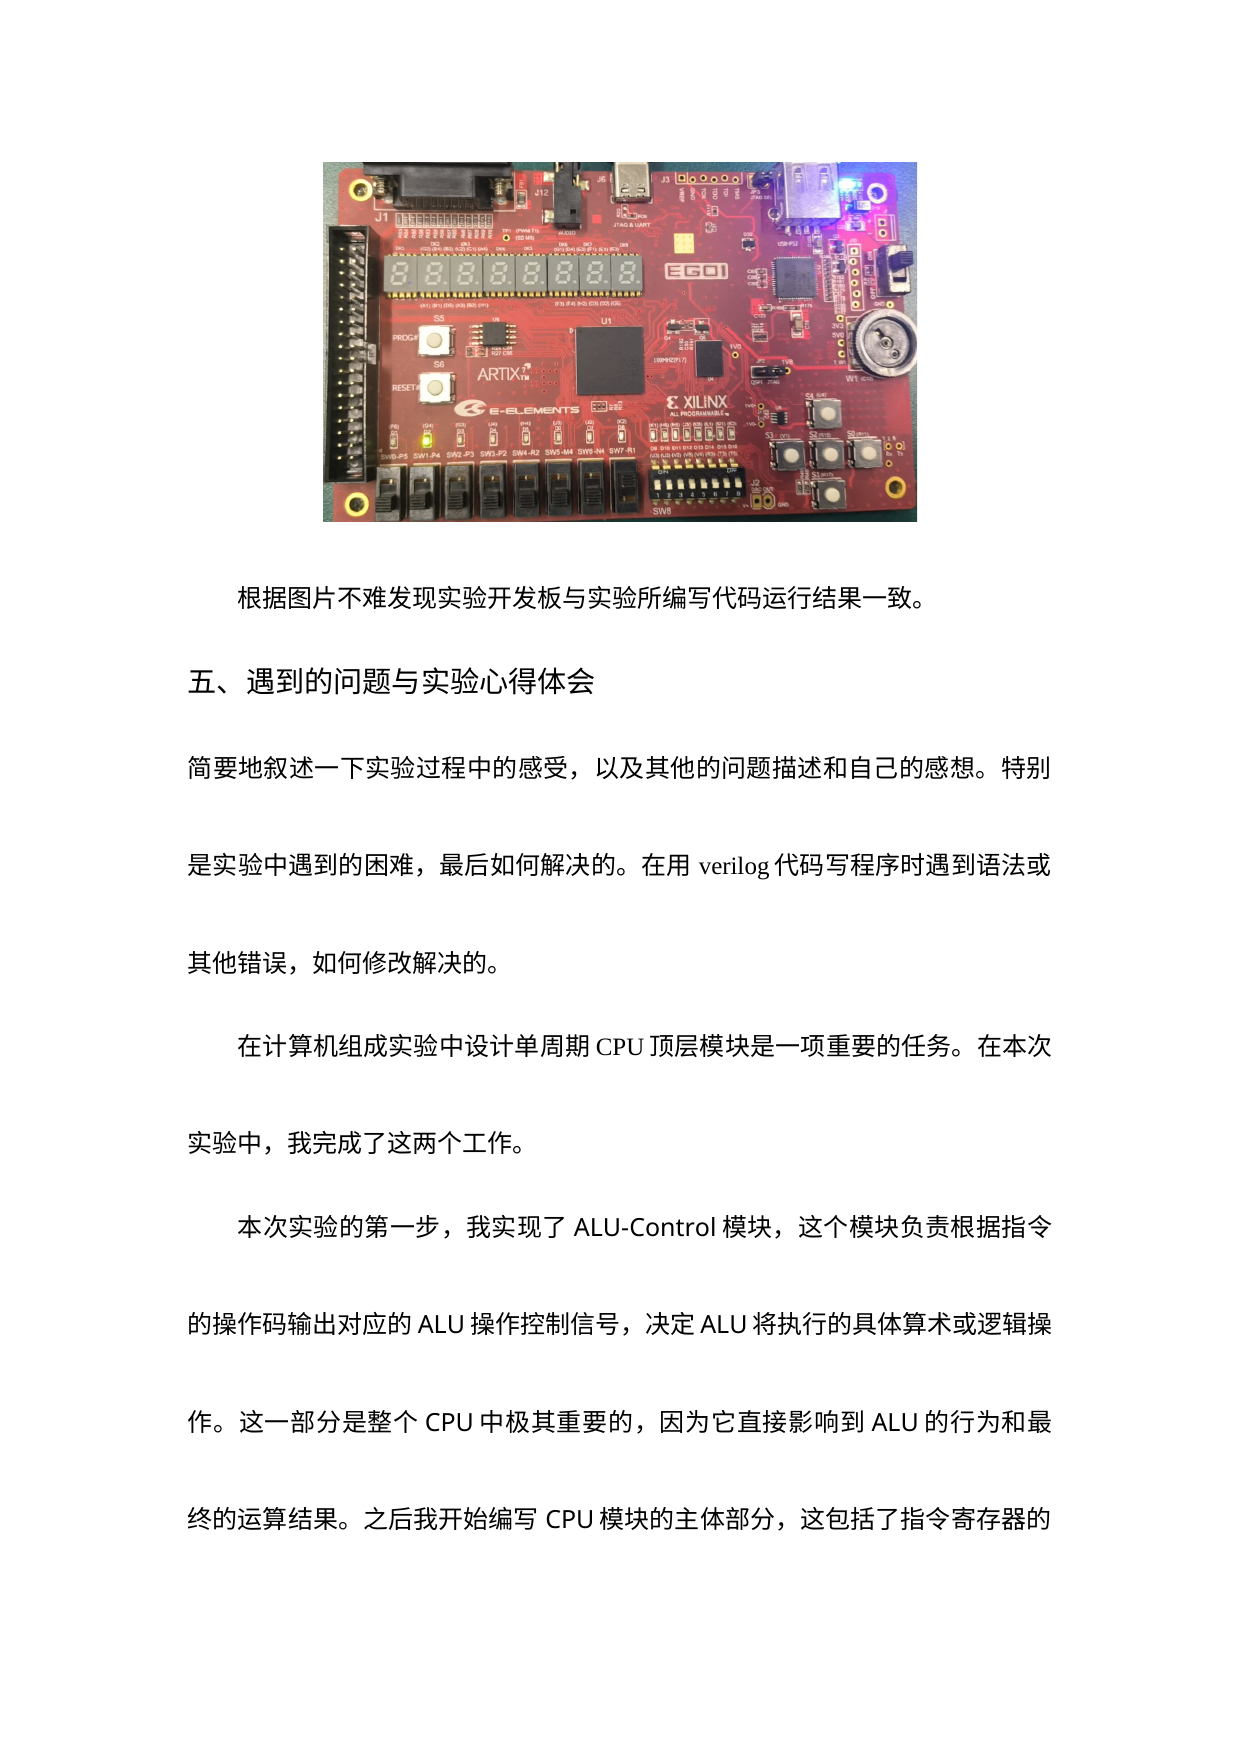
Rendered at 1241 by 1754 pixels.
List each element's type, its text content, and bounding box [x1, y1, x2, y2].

text 简要地叙述一下实验过程中的感受，以及其他的问题描述和自己的感想。特别是实验中遇到的困难，最后如何解决的。在用verilog代码写程序时遇到语法或其他错误，如何修改解决的。 [187, 734, 1053, 994]
text 五、遇到的问题与实验心得体会 [187, 648, 1053, 713]
picture [323, 162, 918, 522]
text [187, 1193, 1053, 1550]
text 在计算机组成实验中设计单周期CPU顶层模块是一项重要的任务。在本次实验中，我完成了这两个工作。 [187, 1012, 1053, 1174]
text 根据图片不难发现实验开发板与实验所编写代码运行结果一致。 [187, 564, 1053, 629]
